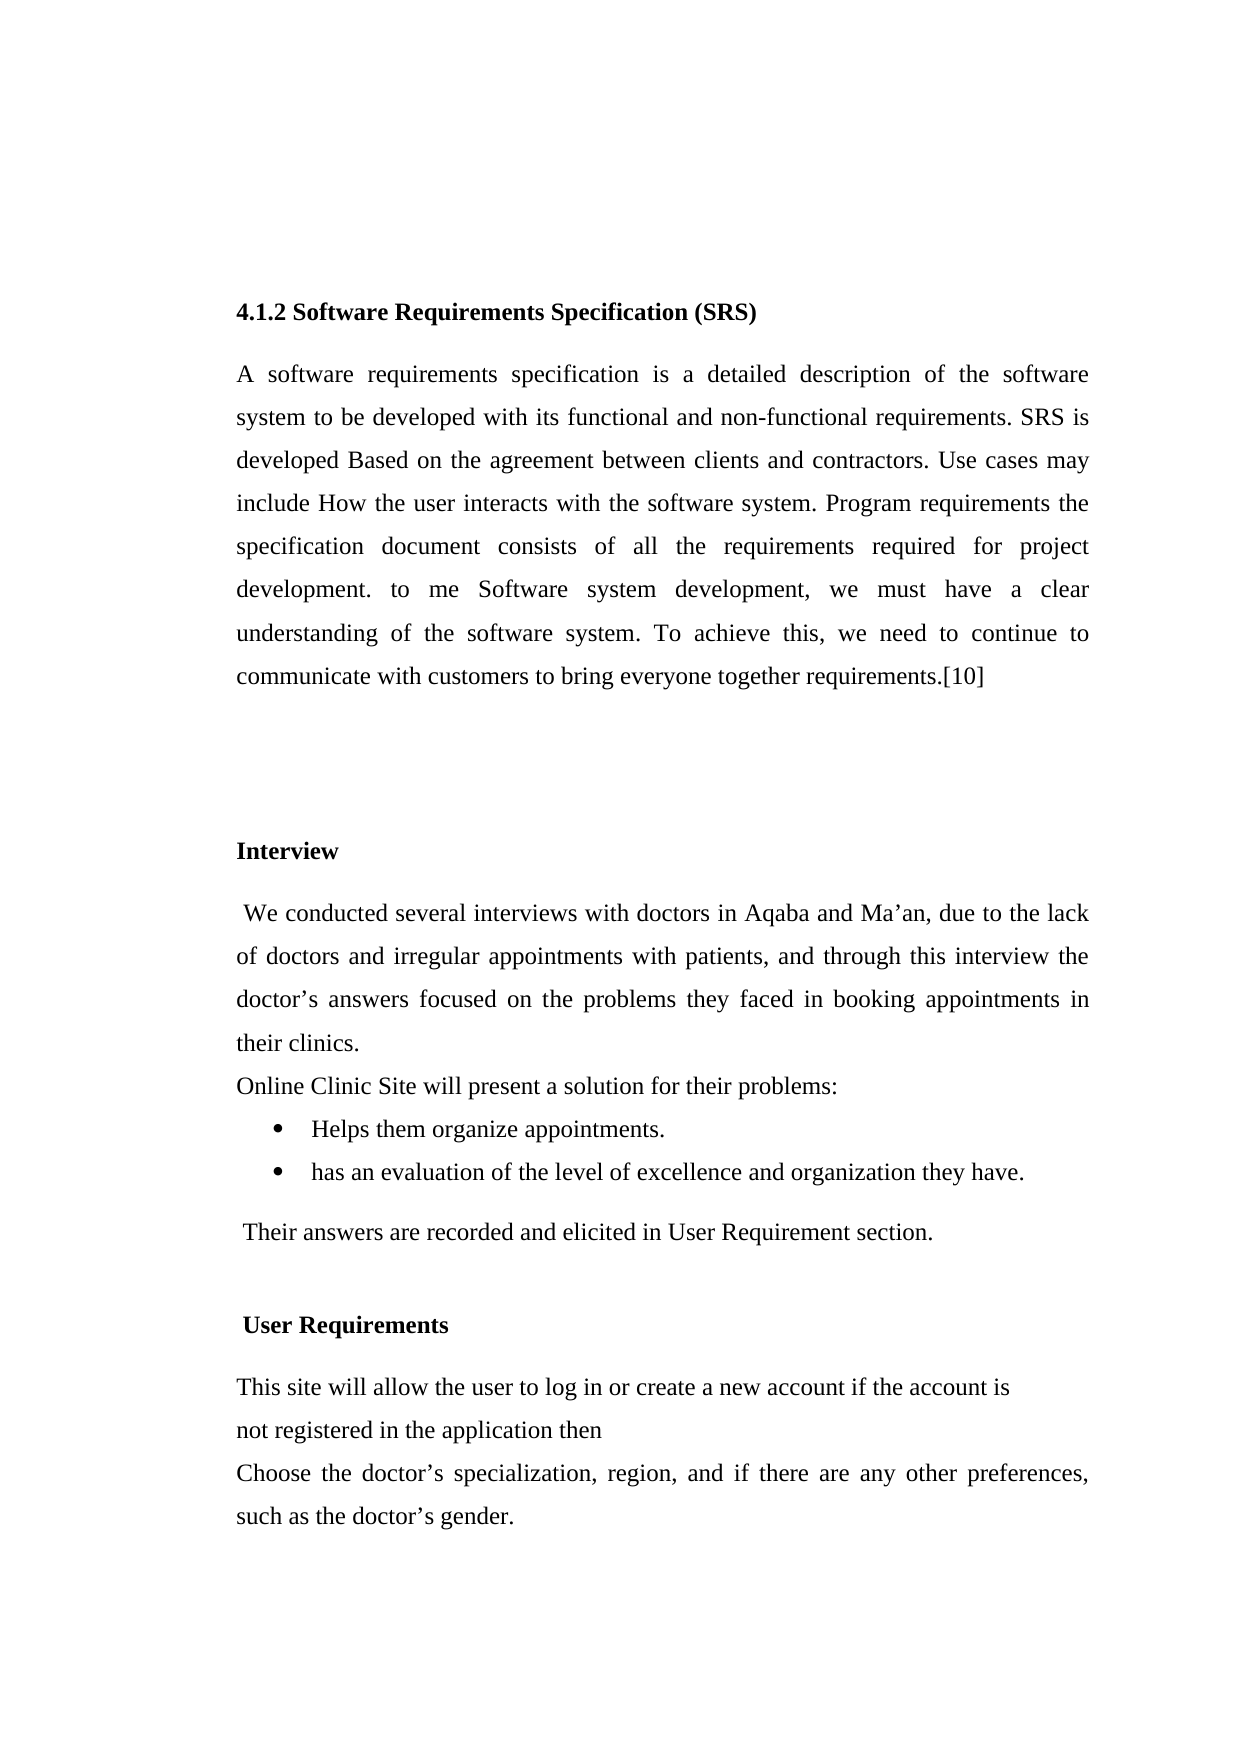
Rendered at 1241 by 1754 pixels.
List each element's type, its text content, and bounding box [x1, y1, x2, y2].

subtitle User Requirements [236, 1310, 1090, 1339]
text Online Clinic Site will present a solution for their problems: [236, 1071, 1090, 1099]
subtitle Interview [236, 836, 1090, 865]
text not registered in the application then [236, 1415, 1090, 1444]
text A software requirements specification is a detailed description of the software system to be developed with its functional and non-functional requirements. SRS is developed Based on the agreement between clients and contractors. Use cases may include How the user interacts with the software system. Program requirements the specification document consists of all the requirements required for project development. to me Software system development, we must have a clear understanding of the software system. To achieve this, we need to continue to communicate with customers to bring everyone together requirements.[10] [236, 359, 1090, 689]
list has an evaluation of the level of excellence and organization they have. [274, 1157, 1090, 1186]
text Choose the doctor’s specialization, region, and if there are any other preferences, such as the doctor’s gender. [236, 1458, 1090, 1530]
text This site will allow the user to log in or create a new account if the account is [236, 1372, 1090, 1401]
text Their answers are recorded and elicited in User Requirement section. [236, 1217, 1090, 1246]
subtitle Software Requirements Specification (SRS) [236, 297, 1090, 326]
text We conducted several interviews with doctors in Aqaba and Ma’an, due to the lack of doctors and irregular appointments with patients, and through this interview the doctor’s answers focused on the problems they faced in booking appointments in their clinics. [236, 898, 1090, 1056]
list Helps them organize appointments. [274, 1114, 1090, 1143]
